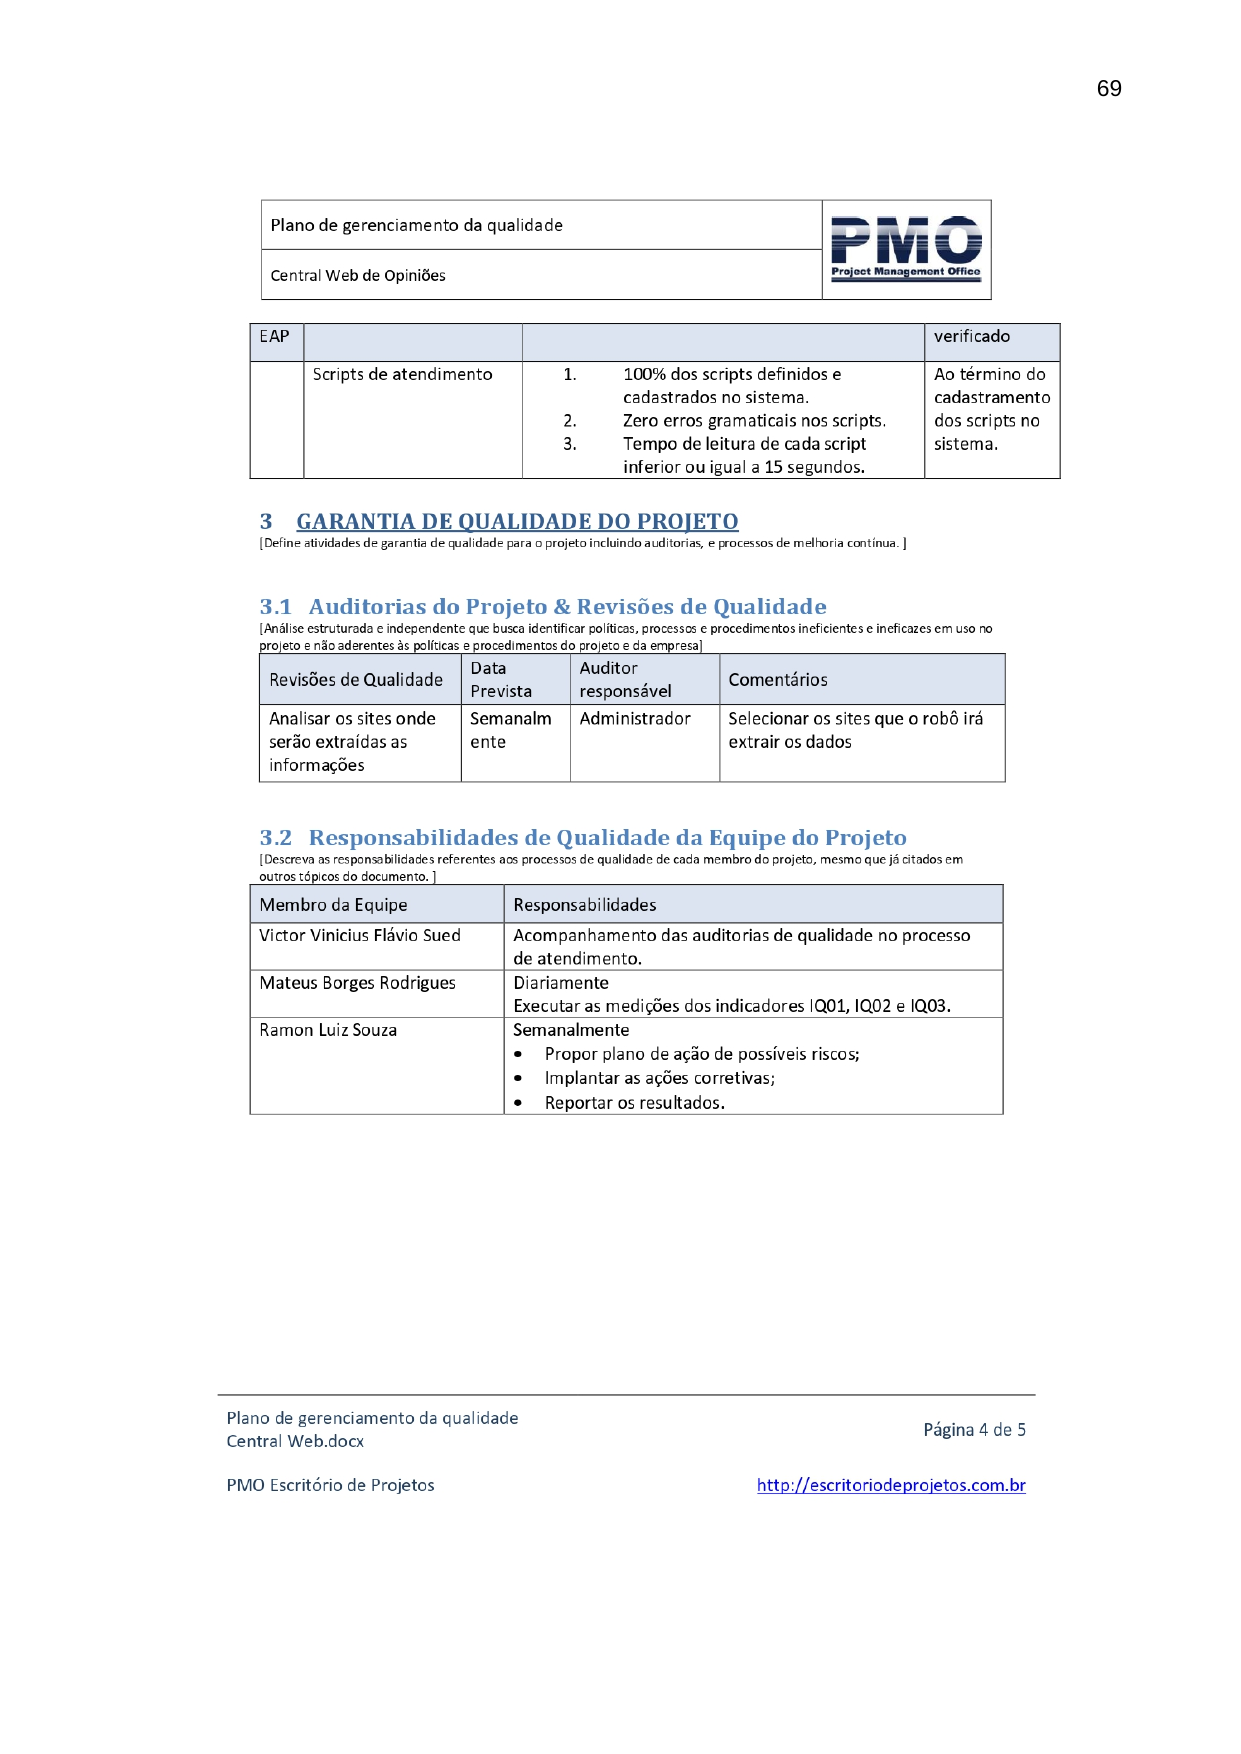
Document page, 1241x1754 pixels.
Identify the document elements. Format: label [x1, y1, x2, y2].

picture [112, 138, 1140, 1590]
